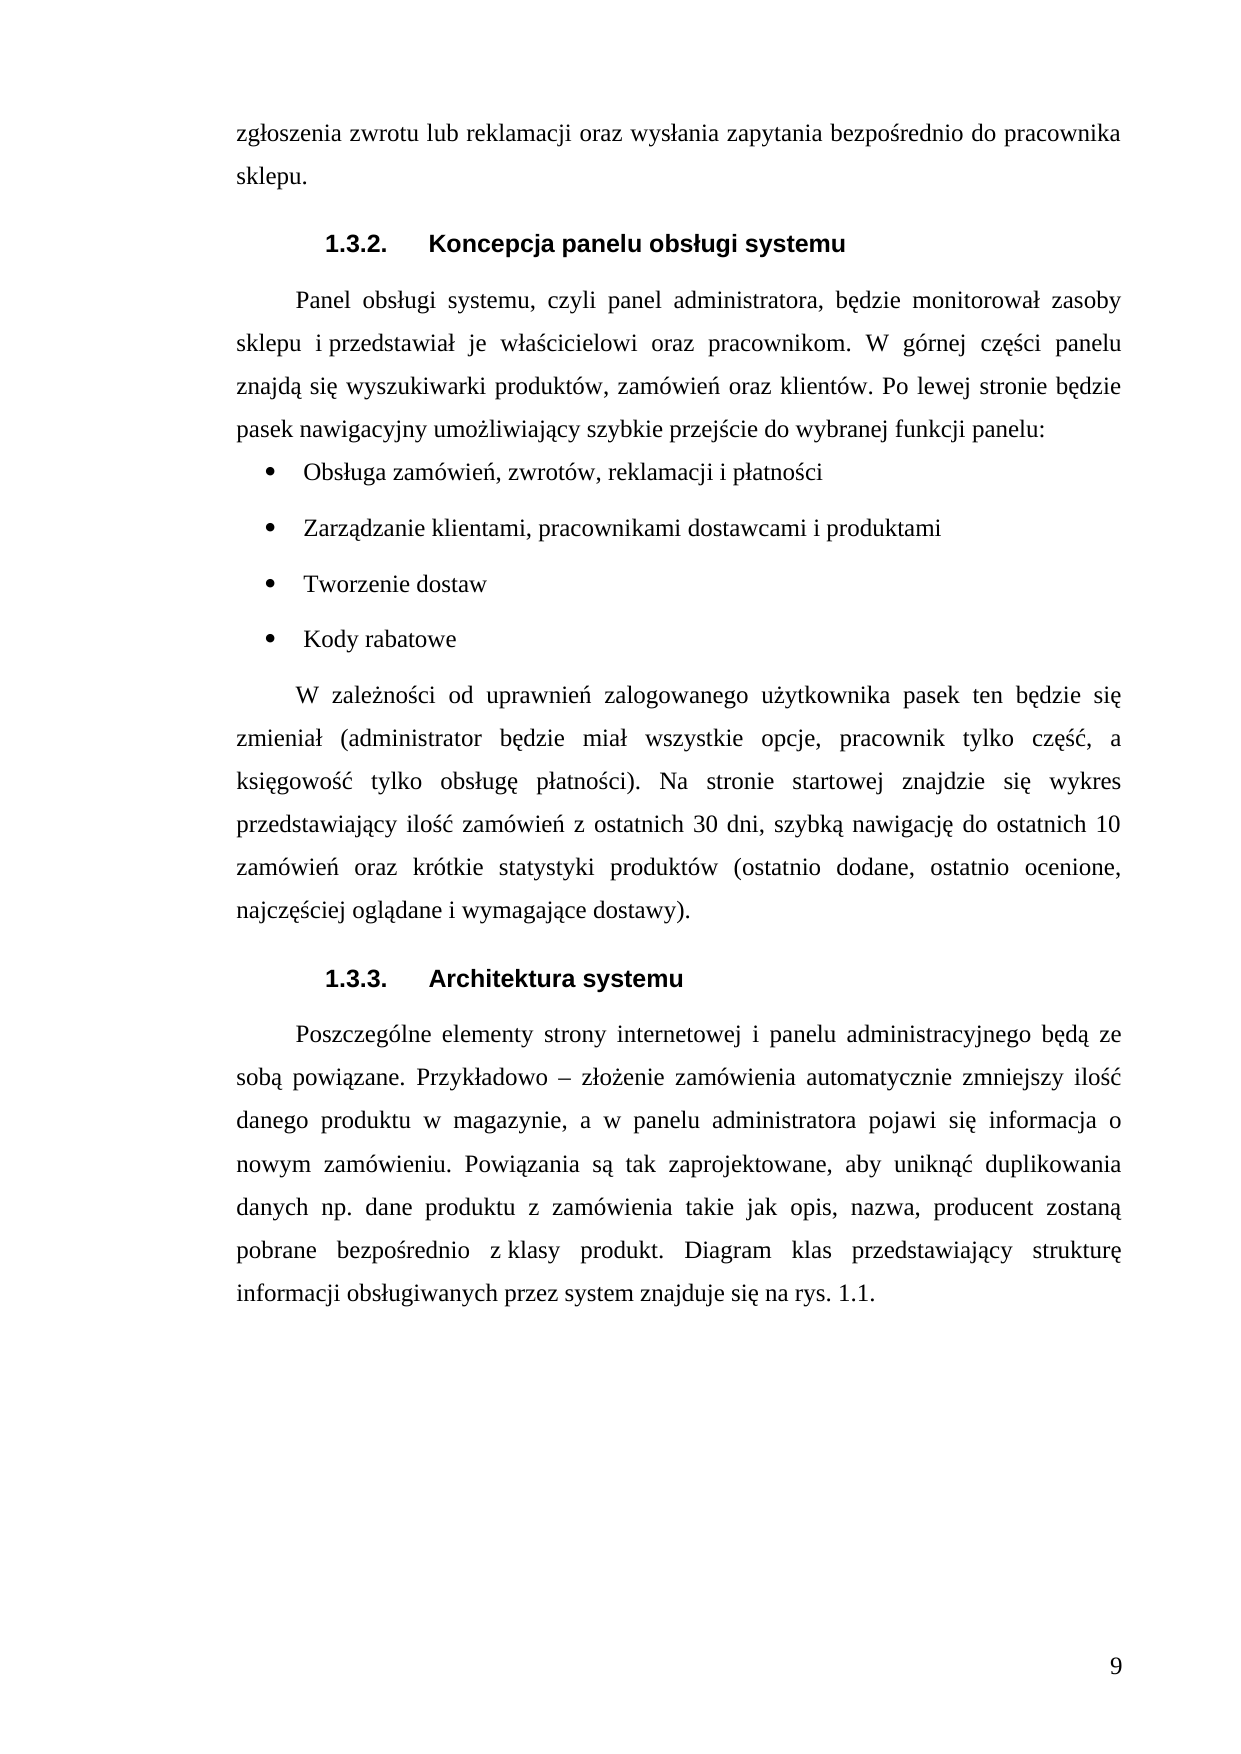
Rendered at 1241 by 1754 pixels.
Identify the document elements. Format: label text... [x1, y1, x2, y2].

list Kody rabatowe [266, 624, 1122, 653]
text W zależności od uprawnień zalogowanego użytkownika pasek ten będzie się zmieniał (administrator będzie miał wszystkie opcje, pracownik tylko część, a księgowość tylko obsługę płatności). Na stronie startowej znajdzie się wykres przedstawiający ilość zamówień z ostatnich 30 dni, szybką nawigację do ostatnich 10 zamówień oraz krótkie statystyki produktów (ostatnio dodane, ostatnio ocenione, najczęściej oglądane i wymagające dostawy). [236, 680, 1122, 924]
subtitle Architektura systemu [325, 964, 1122, 992]
list Zarządzanie klientami, pracownikami dostawcami i produktami [266, 513, 1122, 542]
text Panel obsługi systemu, czyli panel administratora, będzie monitorował zasoby sklepu i przedstawiał je właścicielowi oraz pracownikom. W górnej części panelu znajdą się wyszukiwarki produktów, zamówień oraz klientów. Po lewej stronie będzie pasek nawigacyjny umożliwiający szybkie przejście do wybranej funkcji panelu: [236, 285, 1122, 443]
subtitle Koncepcja panelu obsługi systemu [325, 229, 1122, 258]
list Obsługa zamówień, zwrotów, reklamacji i płatności [266, 457, 1122, 486]
text Poszczególne elementy strony internetowej i panelu administracyjnego będą ze sobą powiązane. Przykładowo – złożenie zamówienia automatycznie zmniejszy ilość danego produktu w magazynie, a w panelu administratora pojawi się informacja o nowym zamówieniu. Powiązania są tak zaprojektowane, aby uniknąć duplikowania danych np. dane produktu z zamówienia takie jak opis, nazwa, producent zostaną pobrane bezpośrednio z klasy produkt. Diagram klas przedstawiający strukturę informacji obsługiwanych przez system znajduje się na rys. 1.1. [236, 1019, 1122, 1307]
list Tworzenie dostaw [266, 569, 1122, 597]
